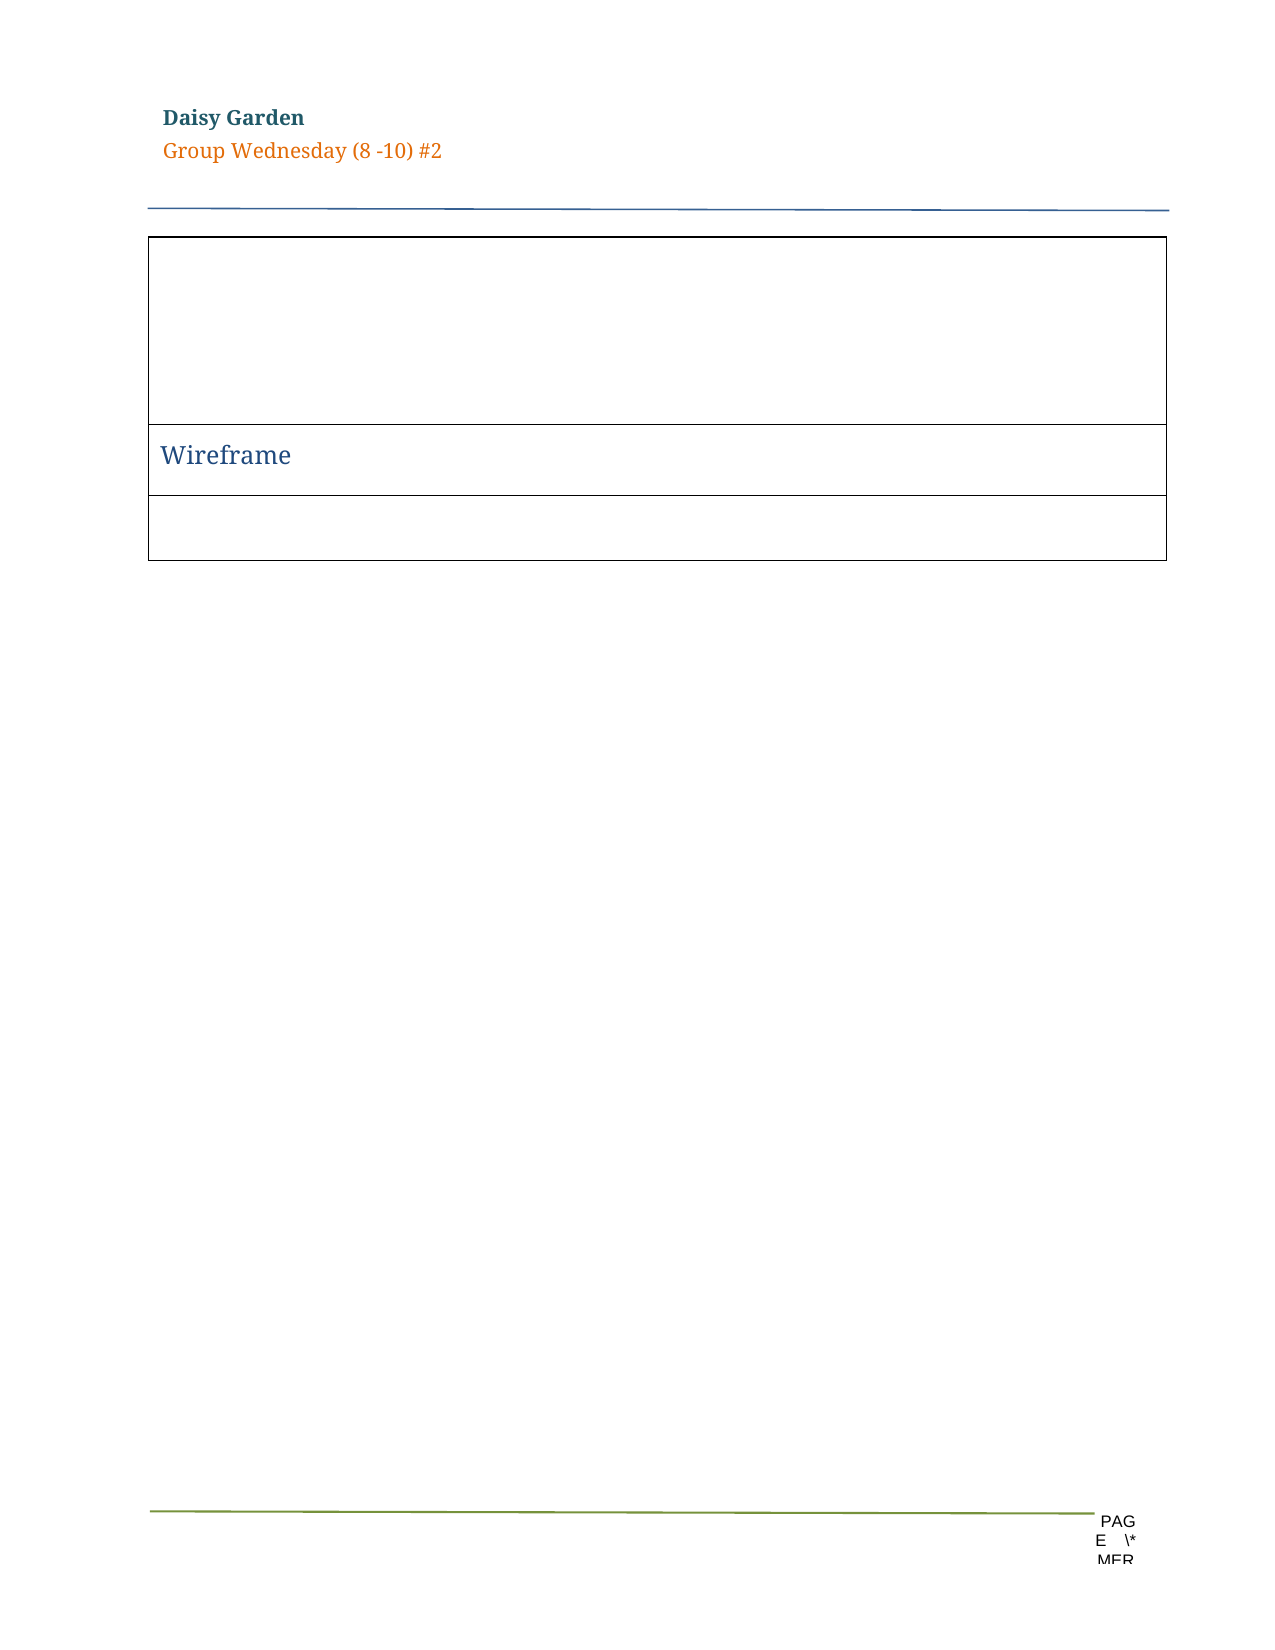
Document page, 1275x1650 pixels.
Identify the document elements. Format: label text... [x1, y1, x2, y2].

table_cell [149, 496, 1166, 560]
table_cell Wireframe [149, 425, 1166, 495]
table_cell [149, 238, 1166, 424]
